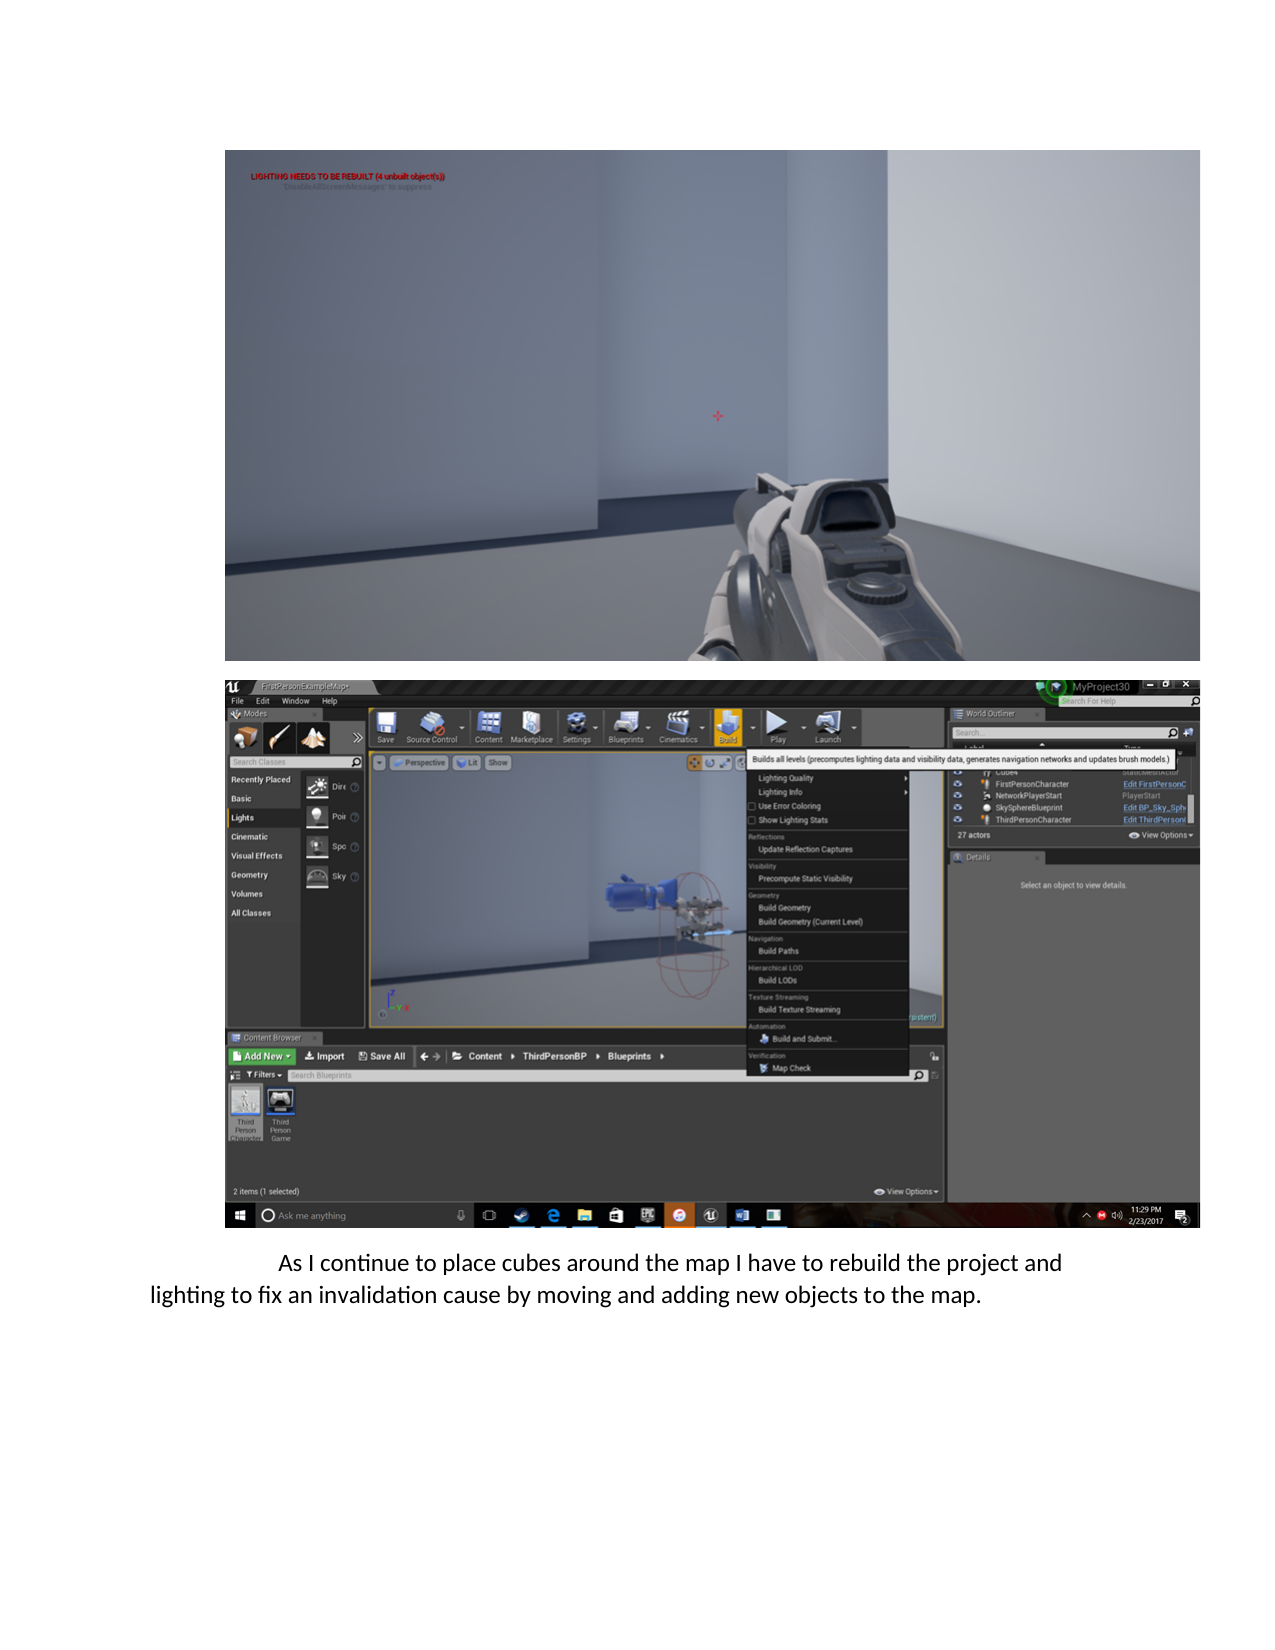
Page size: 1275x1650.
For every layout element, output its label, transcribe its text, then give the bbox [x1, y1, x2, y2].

picture [225, 150, 1200, 661]
picture [225, 680, 1200, 1228]
text As I continue to place cubes around the map I have to rebuild the project and lighting to fix an invalidation cause by moving and adding new objects to the map. [150, 1247, 1125, 1310]
